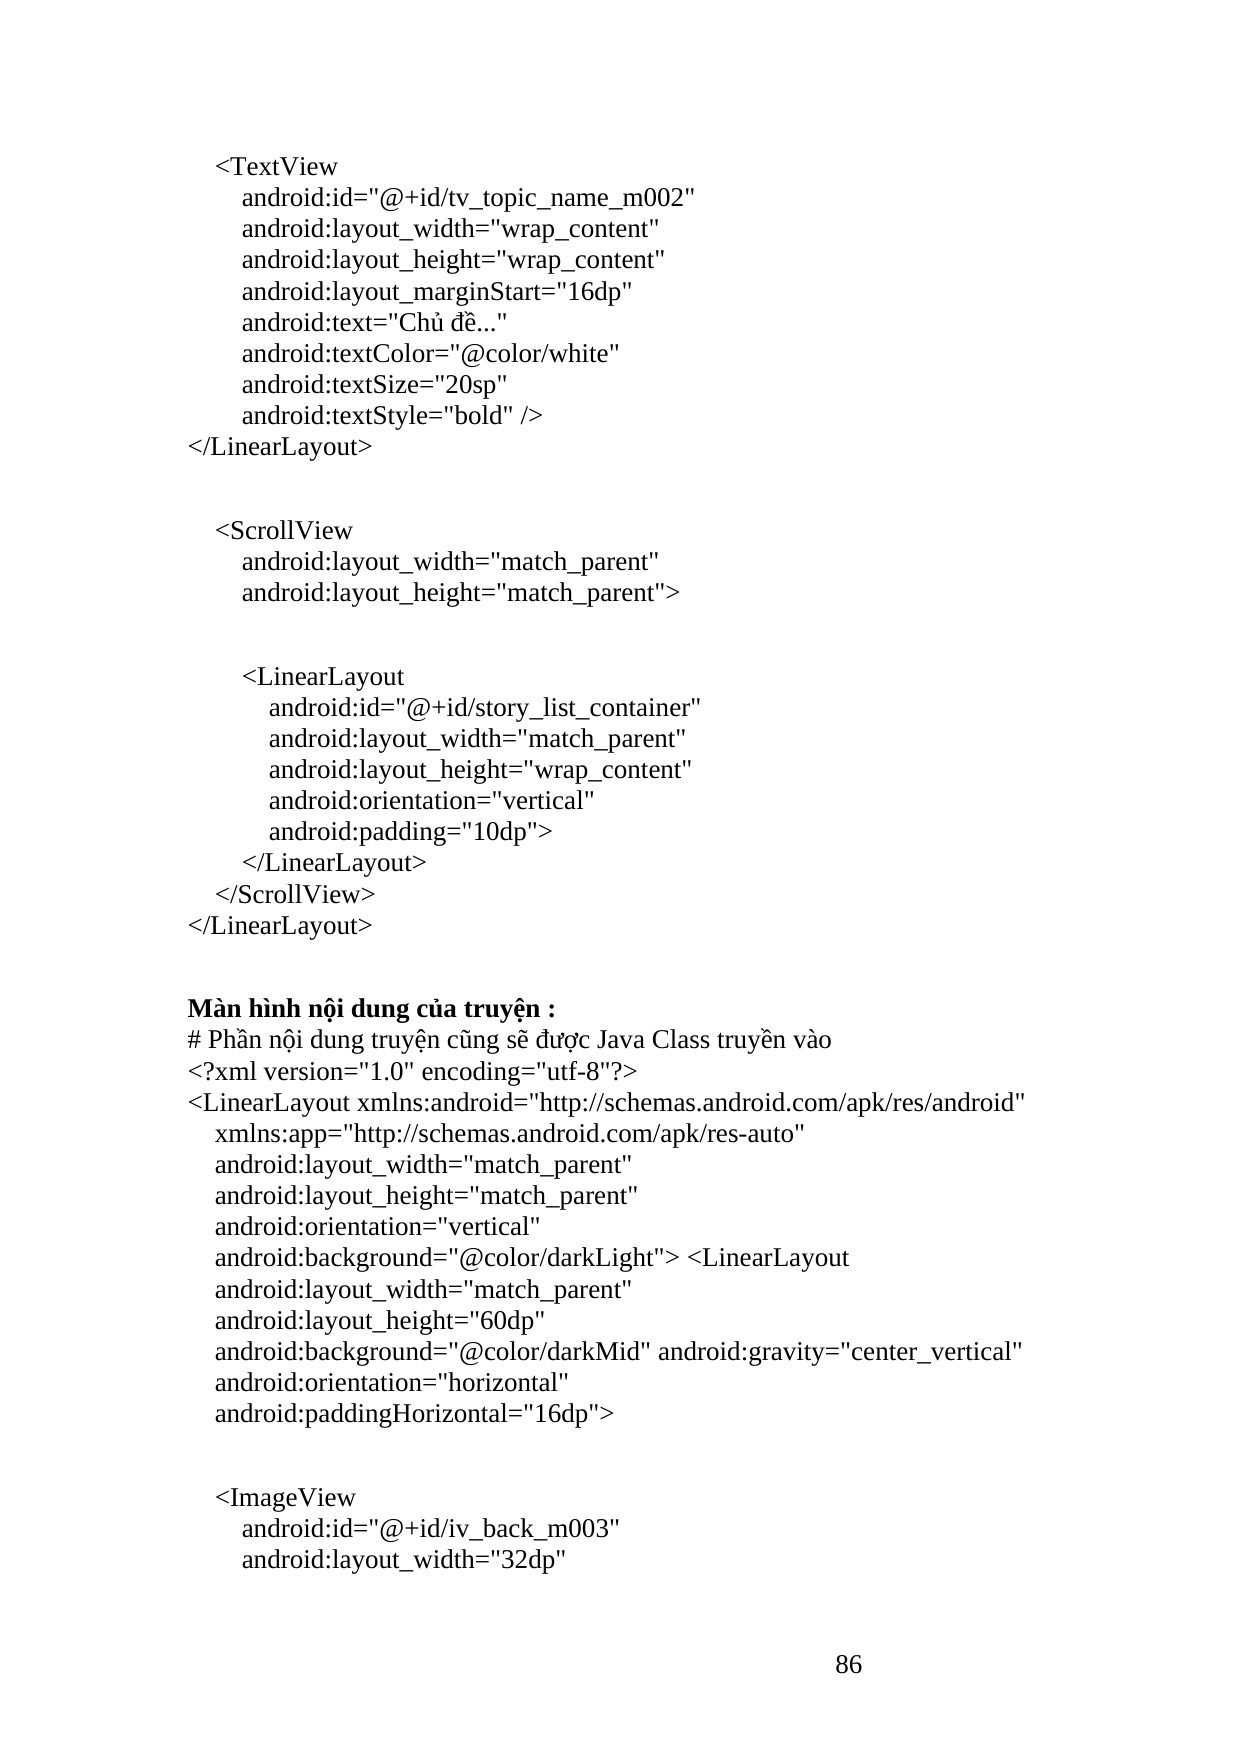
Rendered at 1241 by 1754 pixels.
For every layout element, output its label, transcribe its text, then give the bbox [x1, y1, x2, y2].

text android:paddingHorizontal="16dp"> [187, 1397, 1135, 1428]
text android:id="@+id/story_list_container" [187, 691, 1135, 722]
text android:id="@+id/iv_back_m003" [187, 1512, 1135, 1543]
text android:orientation="vertical" [187, 1210, 1135, 1242]
text android:orientation="horizontal" [187, 1366, 1135, 1397]
text android:layout_width="32dp" [187, 1543, 1135, 1574]
text </LinearLayout> [187, 847, 1135, 878]
text android:layout_width="match_parent" [187, 722, 1135, 753]
text android:textColor="@color/white" [187, 337, 1135, 368]
text android:layout_height="match_parent"> [187, 576, 1135, 607]
text android:textSize="20sp" [187, 368, 1135, 399]
text <LinearLayout xmlns:android="http://schemas.android.com/apk/res/android" [187, 1086, 1135, 1117]
text <?xml version="1.0" encoding="utf-8"?> [187, 1055, 1135, 1086]
text android:layout_height="wrap_content" [187, 753, 1135, 784]
text android:layout_height="match_parent" [187, 1179, 1135, 1210]
text <ScrollView [187, 514, 1135, 545]
text android:layout_width="match_parent" [187, 545, 1135, 576]
text xmlns:app="http://schemas.android.com/apk/res-auto" [187, 1117, 1135, 1148]
text android:layout_width="match_parent" [187, 1148, 1135, 1179]
text Màn hình nội dung của truyện : [187, 992, 1135, 1023]
text android:layout_height="60dp" [187, 1304, 1135, 1335]
text android:layout_marginStart="16dp" [187, 274, 1135, 306]
text android:text="Chủ đề..." [187, 306, 1135, 337]
text </ScrollView> [187, 878, 1135, 909]
text android:orientation="vertical" [187, 784, 1135, 815]
text android:padding="10dp"> [187, 815, 1135, 847]
text android:layout_height="wrap_content" [187, 243, 1135, 274]
text <TextView [187, 150, 1135, 181]
text </LinearLayout> [187, 430, 1135, 461]
text <LinearLayout [187, 660, 1135, 691]
text android:id="@+id/tv_topic_name_m002" [187, 181, 1135, 212]
text android:layout_width="match_parent" [187, 1273, 1135, 1304]
text <ImageView [187, 1481, 1135, 1512]
text # Phần nội dung truyện cũng sẽ được Java Class truyền vào [187, 1023, 1135, 1055]
text android:layout_width="wrap_content" [187, 212, 1135, 243]
text android:background="@color/darkLight"> <LinearLayout [187, 1242, 1135, 1273]
text android:textStyle="bold" /> [187, 399, 1135, 430]
text android:background="@color/darkMid" android:gravity="center_vertical" [187, 1335, 1135, 1366]
text </LinearLayout> [187, 909, 1135, 940]
